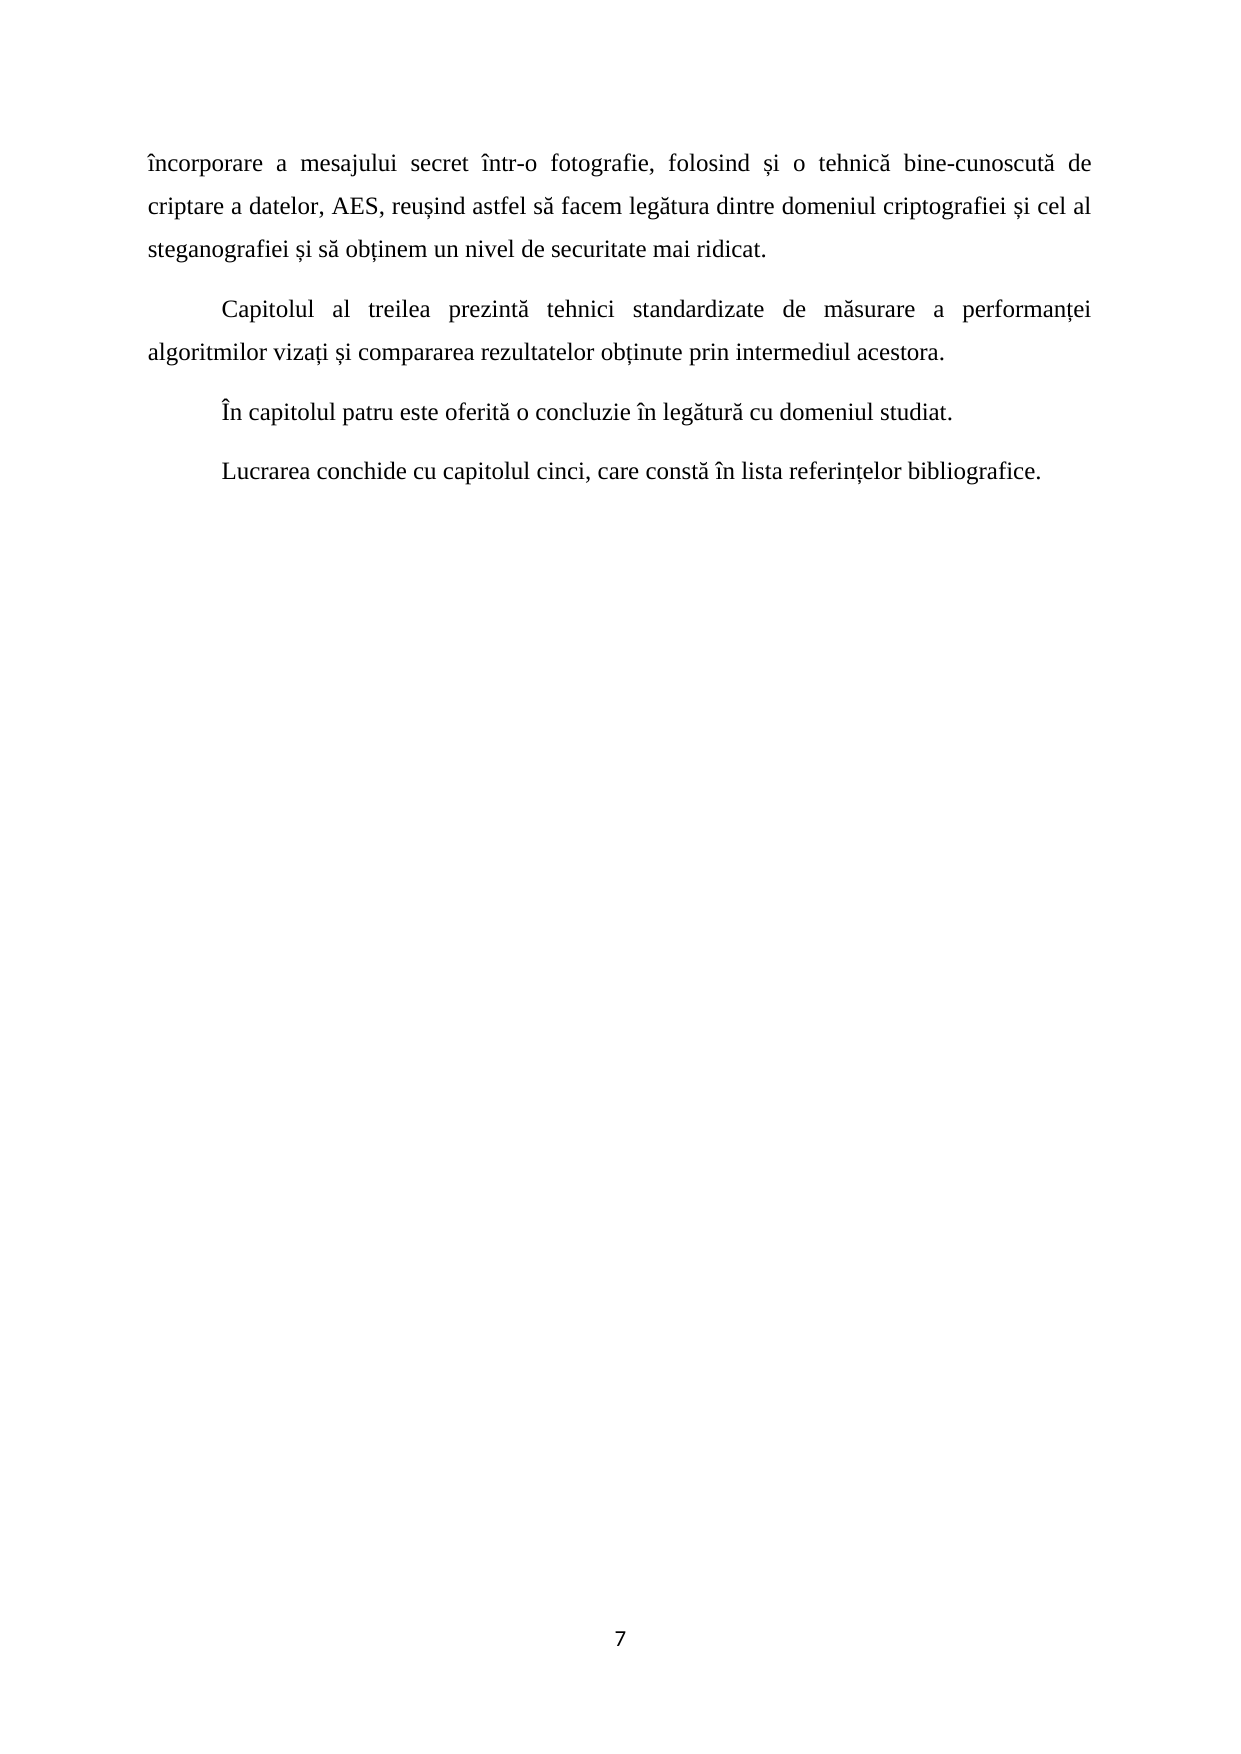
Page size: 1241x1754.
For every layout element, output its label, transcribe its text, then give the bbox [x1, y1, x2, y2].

text În capitolul patru este oferită o concluzie în legătură cu domeniul studiat. [148, 397, 1093, 425]
text Lucrarea conchide cu capitolul cinci, care constă în lista referințelor bibliografice. [148, 456, 1093, 485]
text Capitolul al treilea prezintă tehnici standardizate de măsurare a performanței algoritmilor vizați și compararea rezultatelor obținute prin intermediul acestora. [148, 294, 1093, 366]
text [148, 148, 1093, 263]
